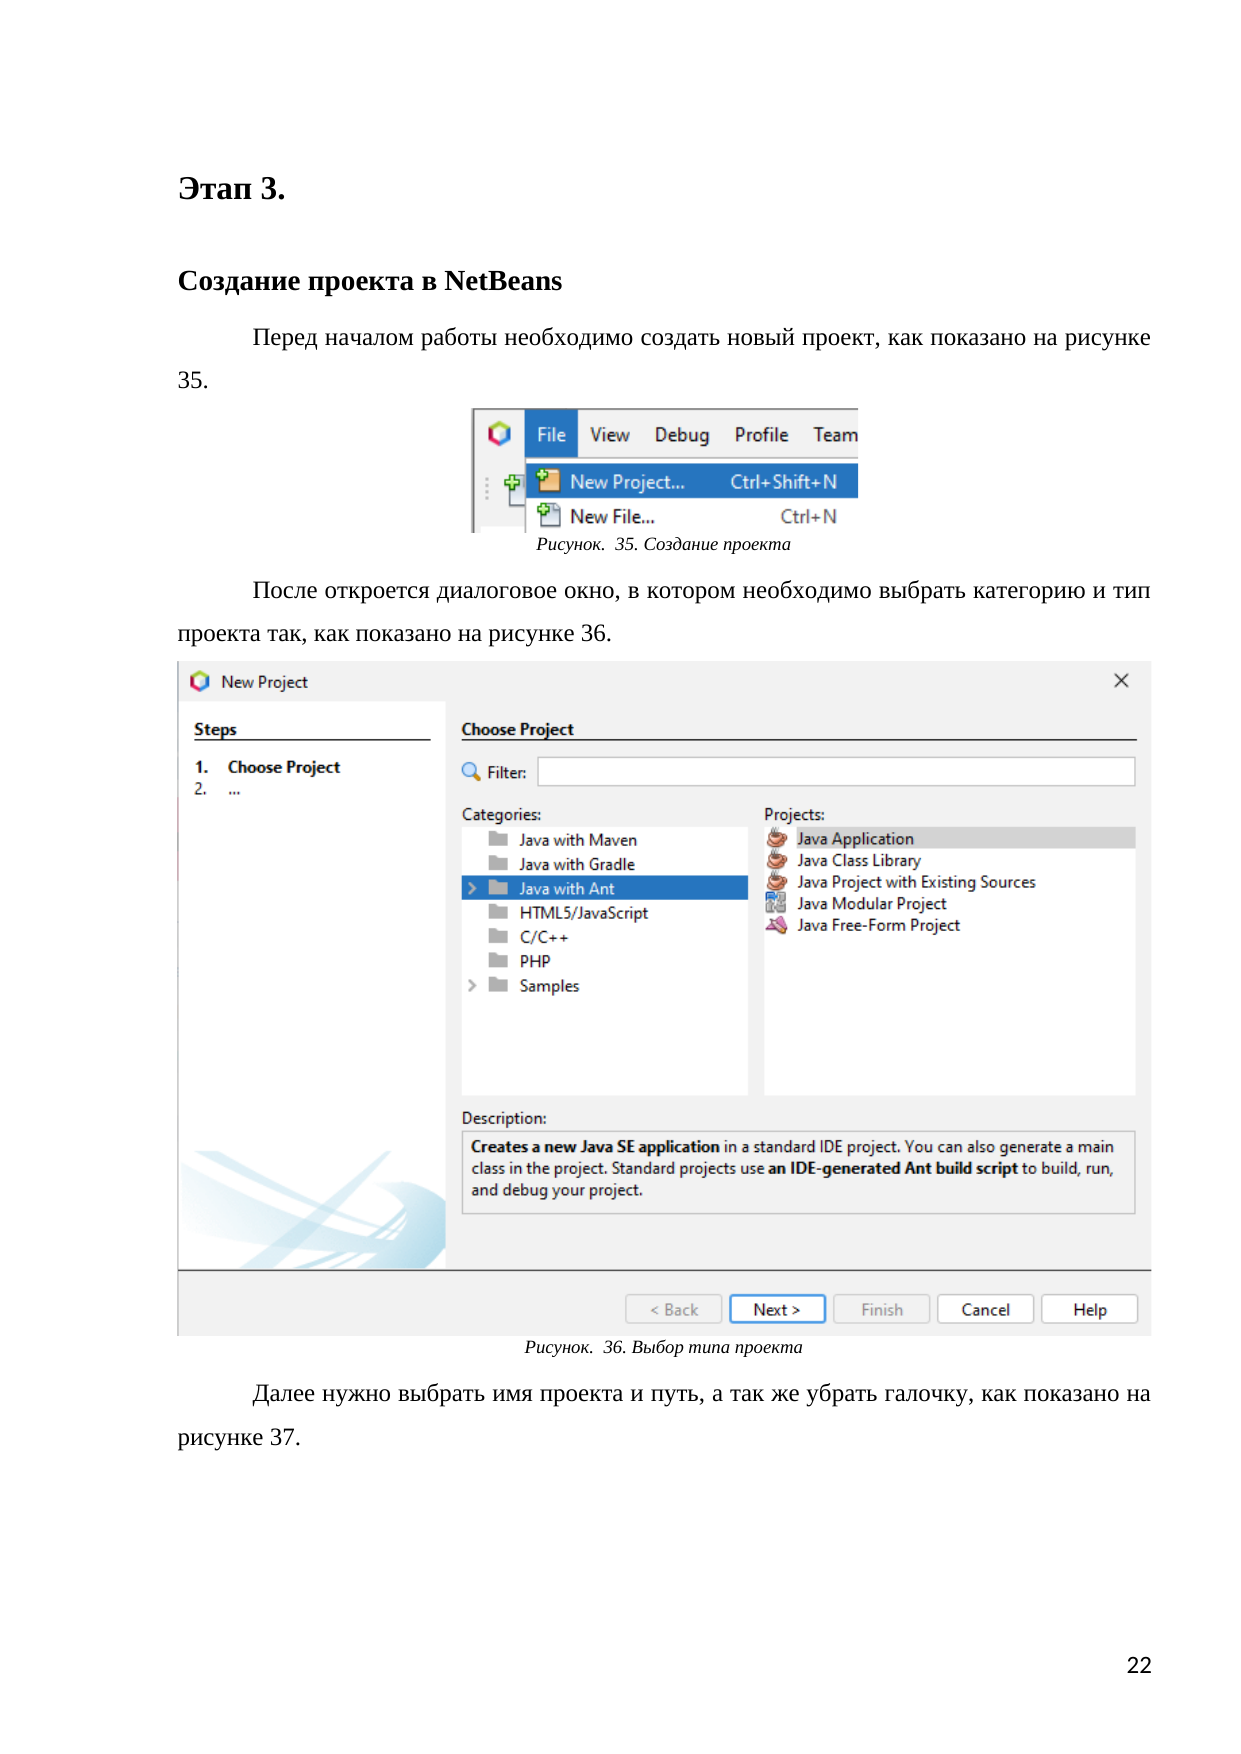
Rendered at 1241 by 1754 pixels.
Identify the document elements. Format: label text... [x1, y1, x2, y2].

text Рисунок. 35. Создание проекта [177, 533, 1152, 554]
text Далее нужно выбрать имя проекта и путь, а так же убрать галочку, как показано на рисунке 37. [177, 1378, 1152, 1450]
picture [177, 661, 1152, 1336]
subtitle Этап 3. [177, 168, 1152, 206]
text Перед началом работы необходимо создать новый проект, как показано на рисунке 35. [177, 322, 1152, 394]
picture [470, 408, 859, 533]
subtitle Создание проекта в NetBeans [177, 263, 1152, 297]
text После откроется диалоговое окно, в котором необходимо выбрать категорию и тип проекта так, как показано на рисунке 36. [177, 575, 1152, 647]
text Рисунок. 36. Выбор типа проекта [177, 1336, 1152, 1358]
